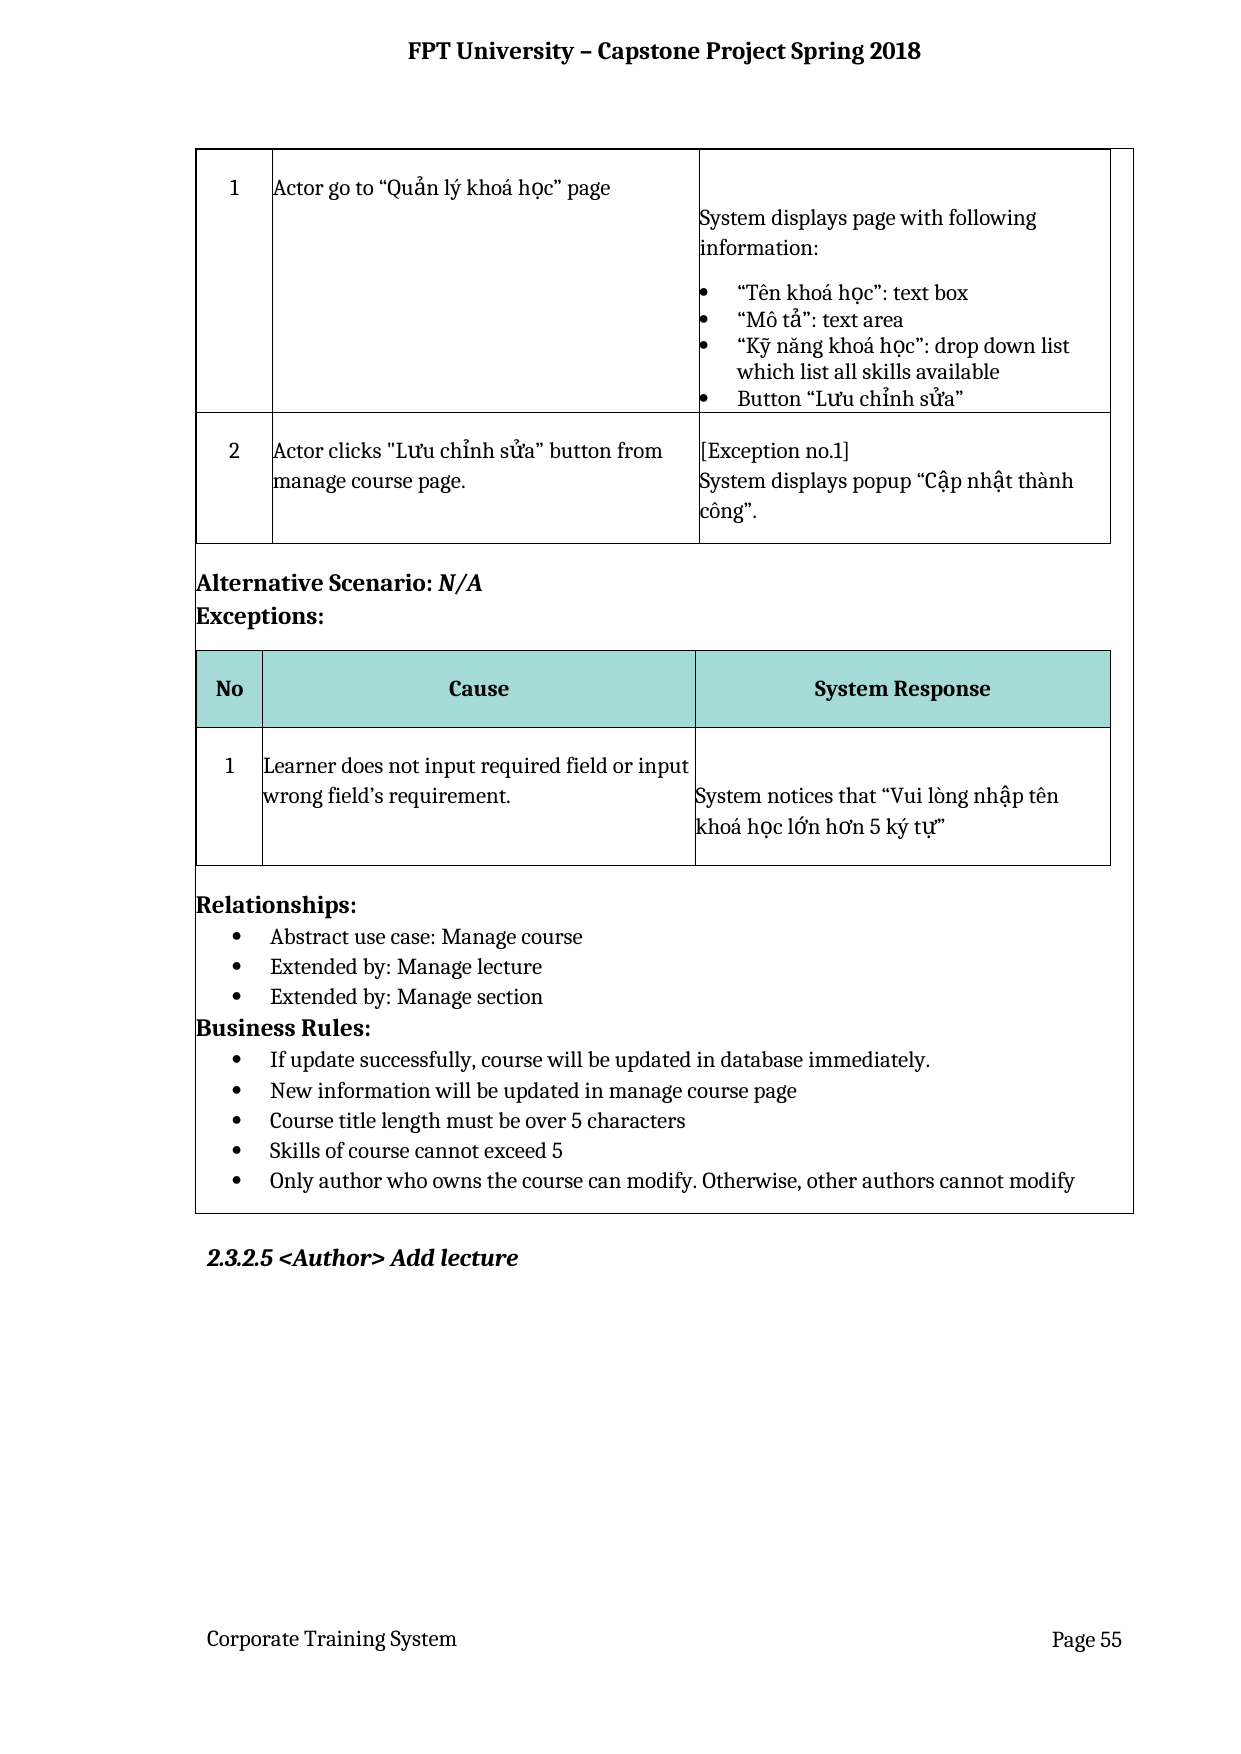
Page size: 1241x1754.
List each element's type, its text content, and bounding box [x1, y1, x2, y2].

text 2.3.2.5 <Author> Add lecture [207, 1244, 1122, 1273]
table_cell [196, 149, 1133, 1213]
